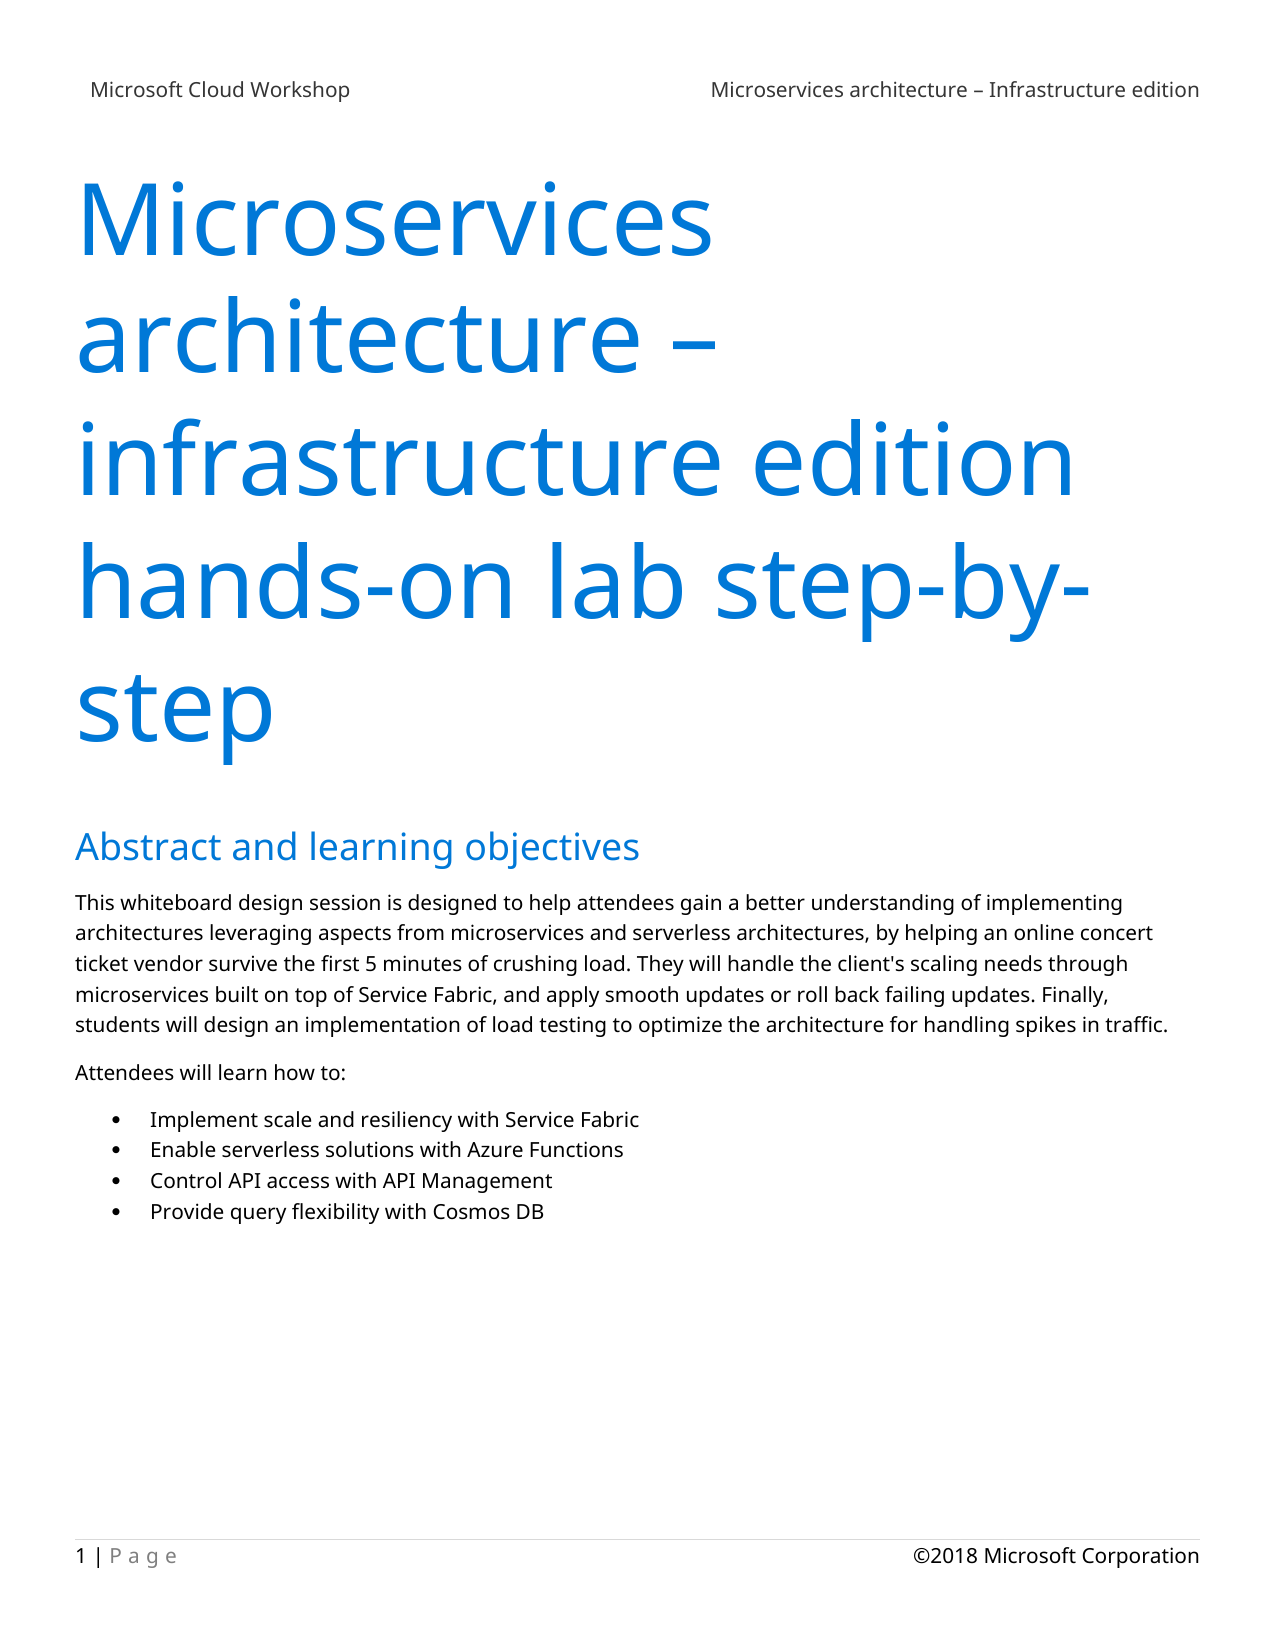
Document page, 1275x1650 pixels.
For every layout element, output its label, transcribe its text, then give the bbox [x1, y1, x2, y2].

list Implement scale and resiliency with Service Fabric [112, 1105, 1200, 1133]
text Attendees will learn how to: [75, 1058, 1200, 1086]
subtitle Microservices architecture – infrastructure edition hands-on lab step-by-step [75, 157, 1200, 770]
text This whiteboard design session is designed to help attendees gain a better understanding of implementing architectures leveraging aspects from microservices and serverless architectures, by helping an online concert ticket vendor survive the first 5 minutes of crushing load. They will handle the client's scaling needs through microservices built on top of Service Fabric, and apply smooth updates or roll back failing updates. Finally, students will design an implementation of load testing to optimize the architecture for handling spikes in traffic. [75, 888, 1200, 1039]
list Enable serverless solutions with Azure Functions [112, 1136, 1200, 1164]
list Provide query flexibility with Cosmos DB [112, 1197, 1200, 1225]
list Control API access with API Management [112, 1166, 1200, 1195]
subtitle Abstract and learning objectives [75, 820, 1200, 871]
